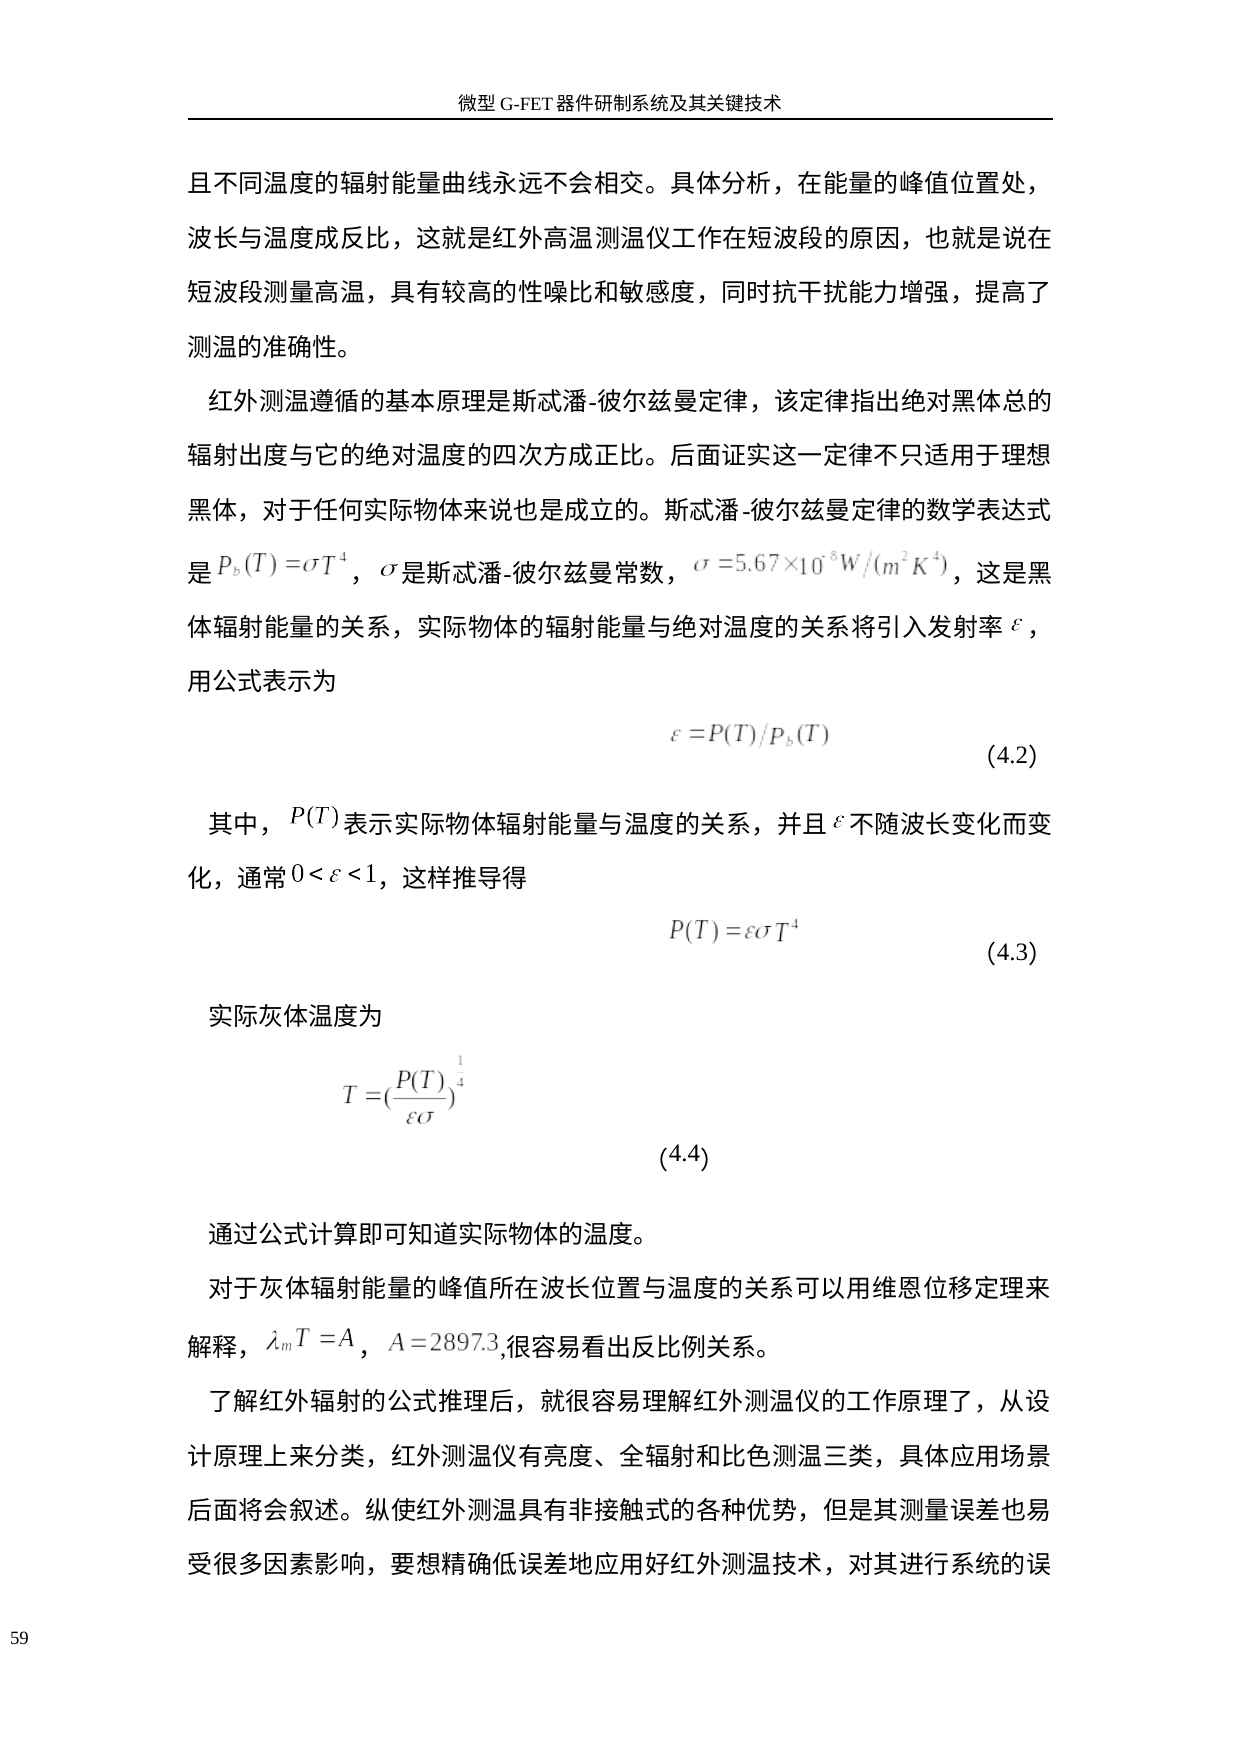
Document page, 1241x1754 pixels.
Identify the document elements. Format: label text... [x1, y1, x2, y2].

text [187, 164, 1053, 363]
text 实际灰体温度为 [187, 997, 1053, 1033]
text （4.4） [187, 1051, 1053, 1177]
text （4.2） [187, 716, 1053, 774]
text 对于灰体辐射能量的峰值所在波长位置与温度的关系可以用维恩位移定理来解释，，,很容易看出反比例关系。 [187, 1268, 1053, 1363]
text 红外测温遵循的基本原理是斯忒潘-彼尔兹曼定律，该定律指出绝对黑体总的辐射出度与它的绝对温度的四次方成正比。后面证实这一定律不只适用于理想黑体，对于任何实际物体来说也是成立的。斯忒潘-彼尔兹曼定律的数学表达式是，是斯忒潘-彼尔兹曼常数，，这是黑体辐射能量的关系，实际物体的辐射能量与绝对温度的关系将引入发射率，用公式表示为 [187, 381, 1053, 698]
text 其中，表示实际物体辐射能量与温度的关系，并且不随波长变化而变化，通常，这样推导得 [187, 800, 1053, 895]
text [187, 1382, 1053, 1581]
text 通过公式计算即可知道实际物体的温度。 [187, 1214, 1053, 1250]
text （4.3） [187, 913, 1053, 971]
